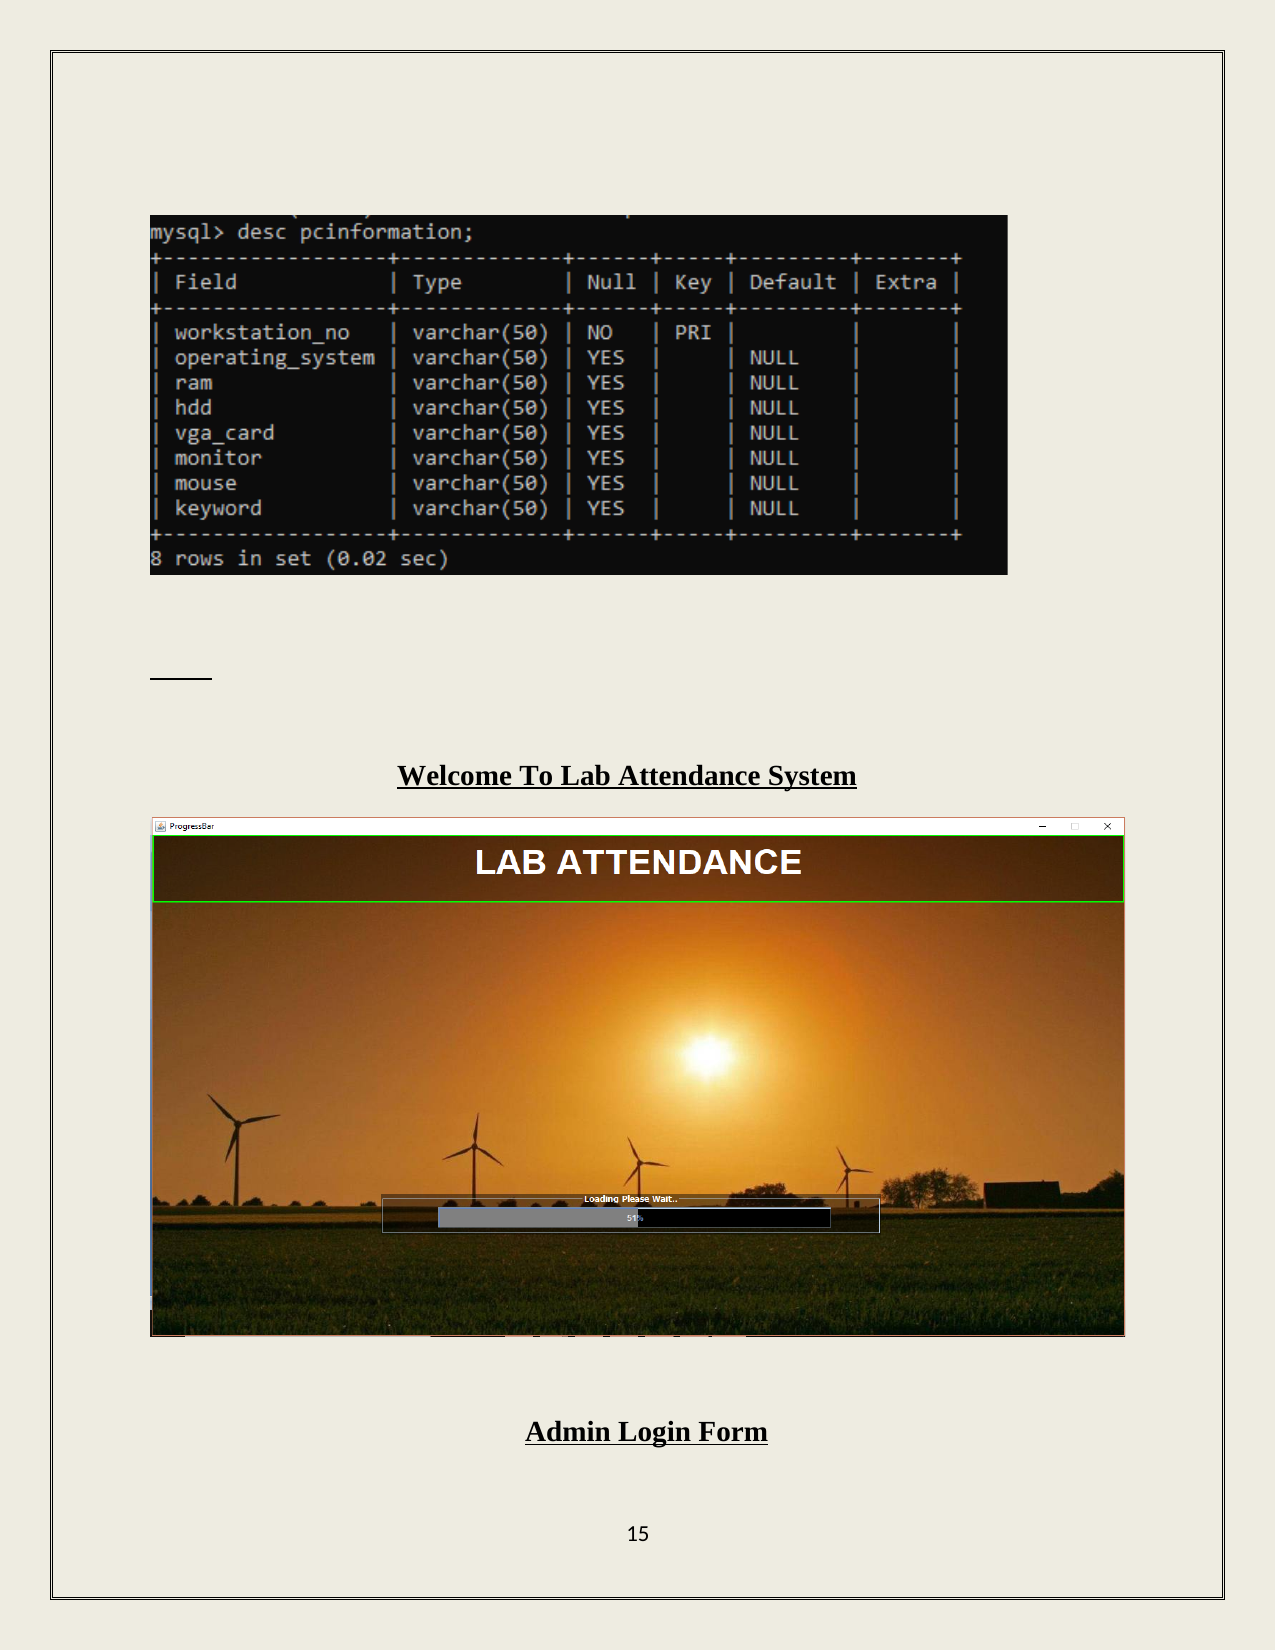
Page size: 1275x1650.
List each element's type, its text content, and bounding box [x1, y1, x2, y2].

text Admin Login Form [150, 1414, 1125, 1448]
text Welcome To Lab Attendance System [397, 758, 1125, 792]
picture [150, 215, 1008, 575]
picture [150, 817, 1125, 1337]
